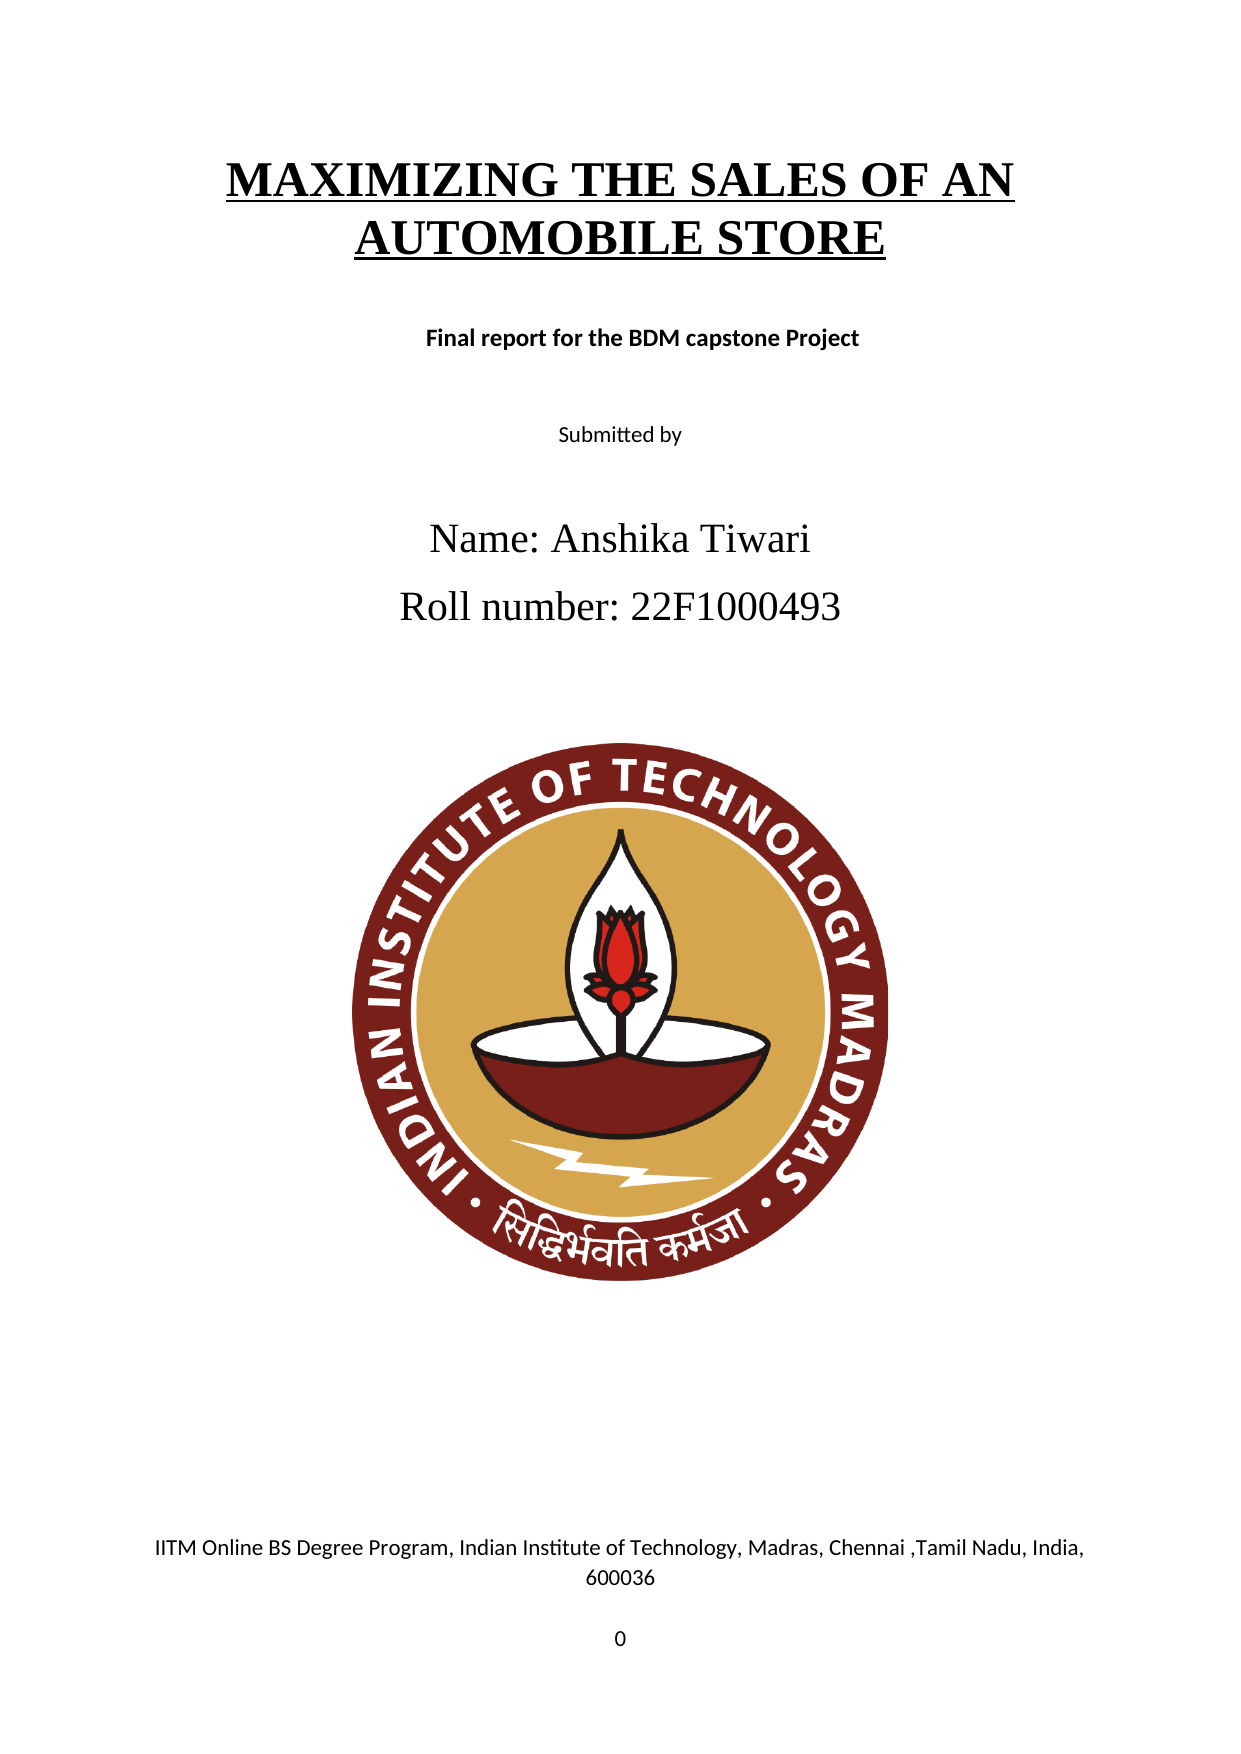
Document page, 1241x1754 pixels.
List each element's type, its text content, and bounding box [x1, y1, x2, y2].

text Submitted by [150, 420, 1090, 448]
text IITM Online BS Degree Program, Indian Institute of Technology, Madras, Chennai ,Tamil Nadu, India, 600036 [150, 1533, 1090, 1592]
text Final report for the BDM capstone Project [150, 322, 1090, 353]
text Name: Anshika Tiwari [150, 513, 1090, 561]
picture [352, 743, 889, 1281]
text MAXIMIZING THE SALES OF AN AUTOMOBILE STORE [150, 150, 1090, 265]
text Roll number: 22F1000493 [150, 582, 1090, 630]
